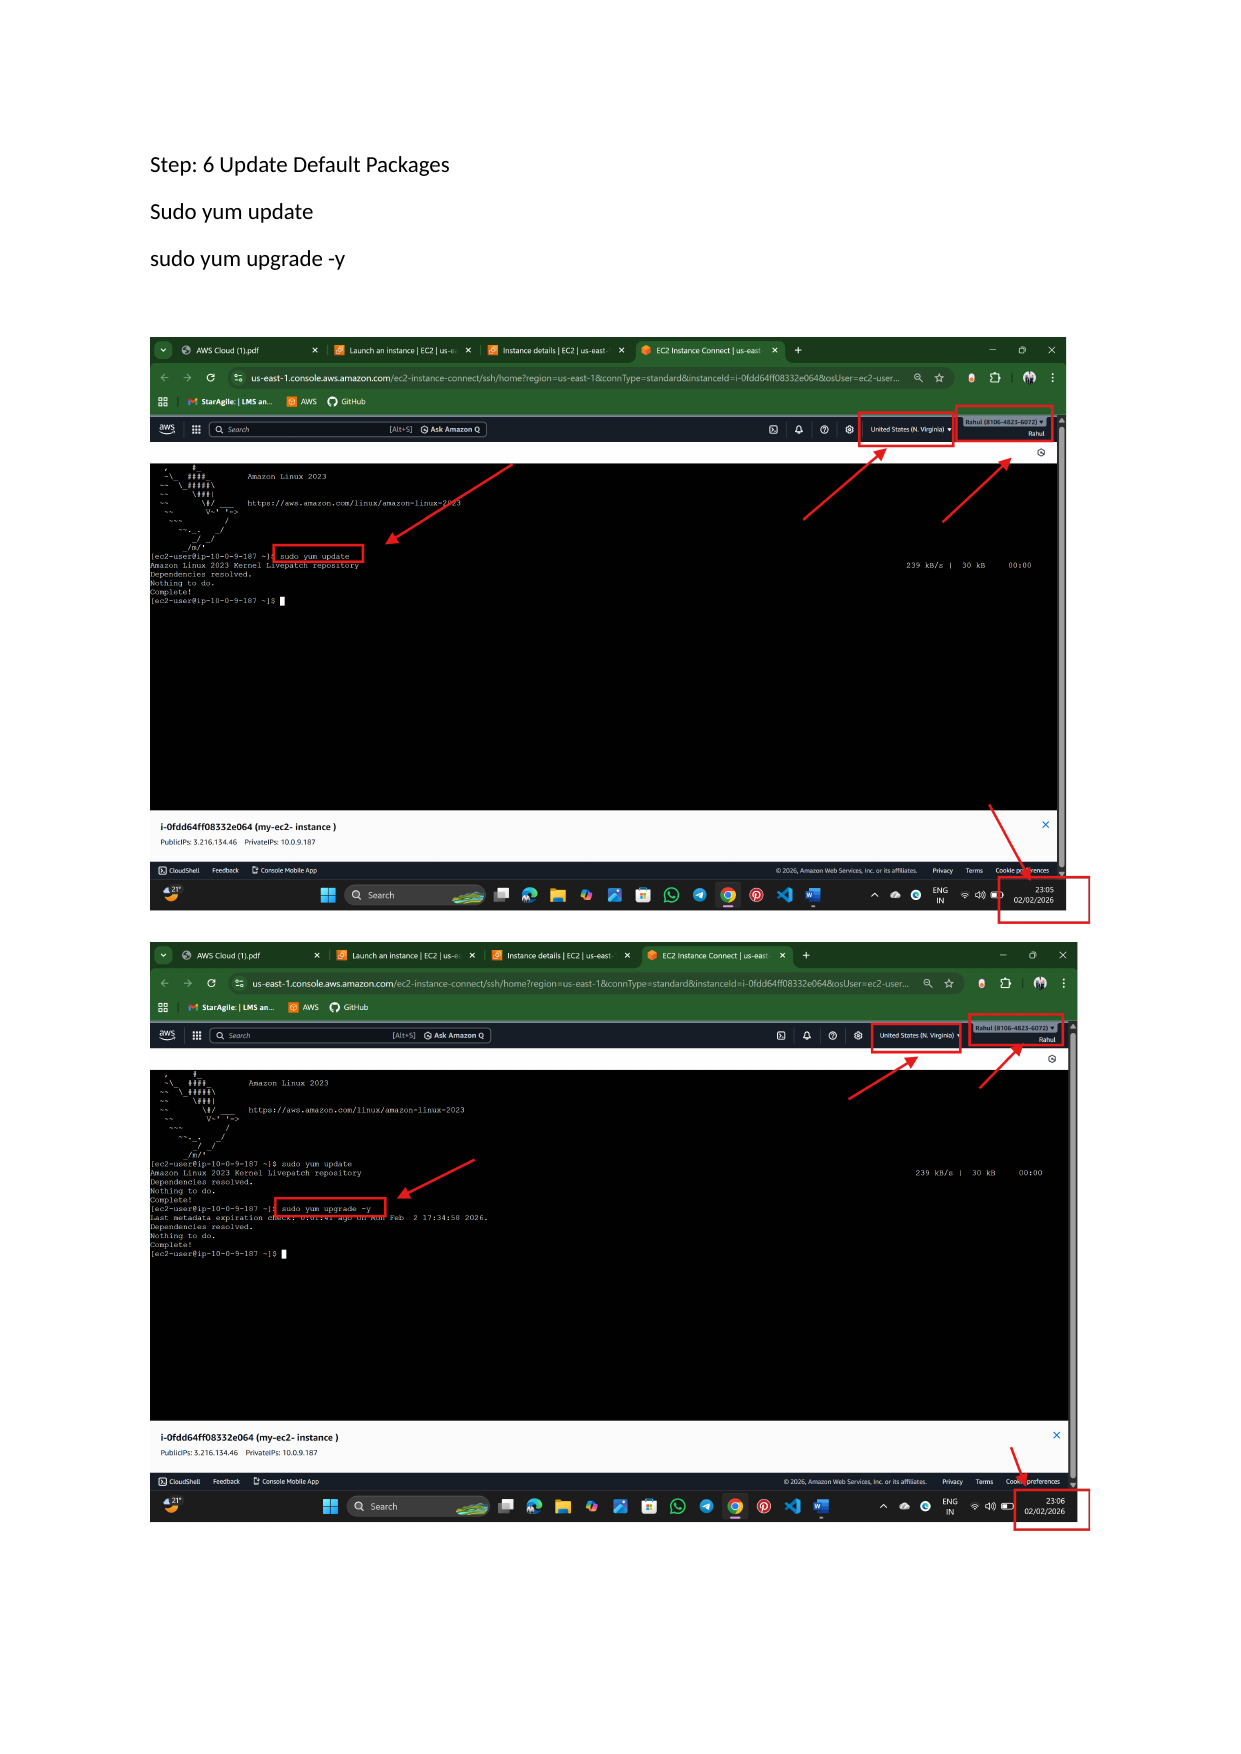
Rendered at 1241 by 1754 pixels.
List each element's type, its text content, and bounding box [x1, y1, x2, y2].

text Sudo yum update [150, 197, 1090, 225]
text sudo yum upgrade -y [150, 244, 1090, 272]
picture [150, 942, 1091, 1531]
text Step: 6 Update Default Packages [150, 150, 1090, 178]
picture [150, 337, 1091, 924]
